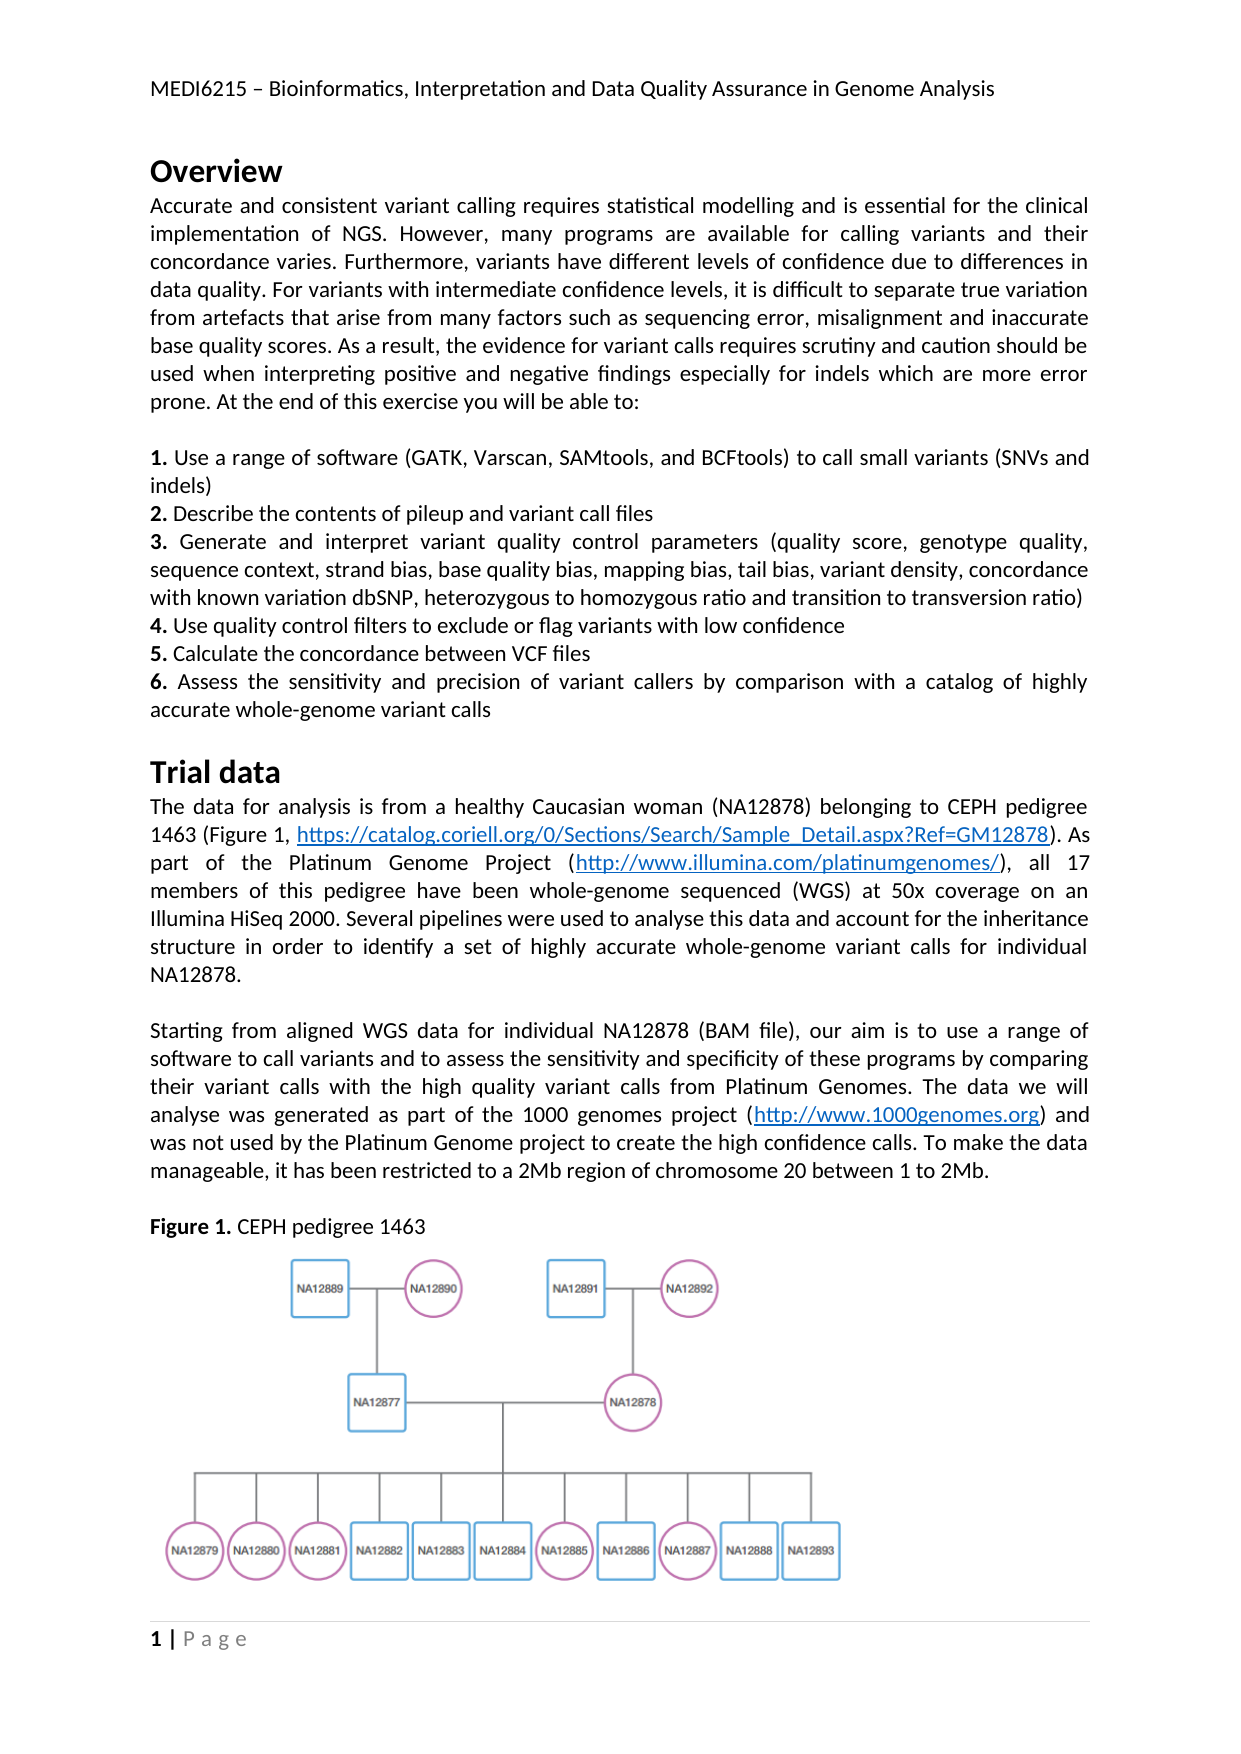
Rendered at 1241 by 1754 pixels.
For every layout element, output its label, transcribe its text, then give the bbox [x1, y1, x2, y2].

picture [150, 1251, 849, 1585]
text 3. Generate and interpret variant quality control parameters (quality score, genotype quality, sequence context, strand bias, base quality bias, mapping bias, tail bias, variant density, concordance with known variation dbSNP, heterozygous to homozygous ratio and transition to transversion ratio) [150, 527, 1090, 611]
text 1. Use a range of software (GATK, Varscan, SAMtools, and BCFtools) to call small variants (SNVs and indels) [150, 443, 1090, 499]
text 5. Calculate the concordance between VCF files [150, 639, 1090, 667]
text Overview [150, 150, 1090, 191]
text Starting from aligned WGS data for individual NA12878 (BAM file), our aim is to use a range of software to call variants and to assess the sensitivity and specificity of these programs by comparing their variant calls with the high quality variant calls from Platinum Genomes. The data we will analyse was generated as part of the 1000 genomes project (http://www.1000genomes.org) and was not used by the Platinum Genome project to create the high confidence calls. To make the data manageable, it has been restricted to a 2Mb region of chromosome 20 between 1 to 2Mb. [150, 1016, 1090, 1184]
text Accurate and consistent variant calling requires statistical modelling and is essential for the clinical implementation of NGS. However, many programs are available for calling variants and their concordance varies. Furthermore, variants have different levels of confidence due to differences in data quality. For variants with intermediate confidence levels, it is difficult to separate true variation from artefacts that arise from many factors such as sequencing error, misalignment and inaccurate base quality scores. As a result, the evidence for variant calls requires scrutiny and caution should be used when interpreting positive and negative findings especially for indels which are more error prone. At the end of this exercise you will be able to: [150, 191, 1090, 415]
text 6. Assess the sensitivity and precision of variant callers by comparison with a catalog of highly accurate whole-genome variant calls [150, 667, 1090, 723]
text 4. Use quality control filters to exclude or flag variants with low confidence [150, 611, 1090, 639]
text 2. Describe the contents of pileup and variant call files [150, 499, 1090, 527]
text The data for analysis is from a healthy Caucasian woman (NA12878) belonging to CEPH pedigree 1463 (Figure 1, https://catalog.coriell.org/0/Sections/Search/Sample_Detail.aspx?Ref=GM12878). As part of the Platinum Genome Project (http://www.illumina.com/platinumgenomes/), all 17 members of this pedigree have been whole-genome sequenced (WGS) at 50x coverage on an Illumina HiSeq 2000. Several pipelines were used to analyse this data and account for the inheritance structure in order to identify a set of highly accurate whole-genome variant calls for individual NA12878. [150, 792, 1090, 988]
text Figure 1. CEPH pedigree 1463 [150, 1212, 1090, 1240]
text Trial data [150, 751, 1090, 792]
